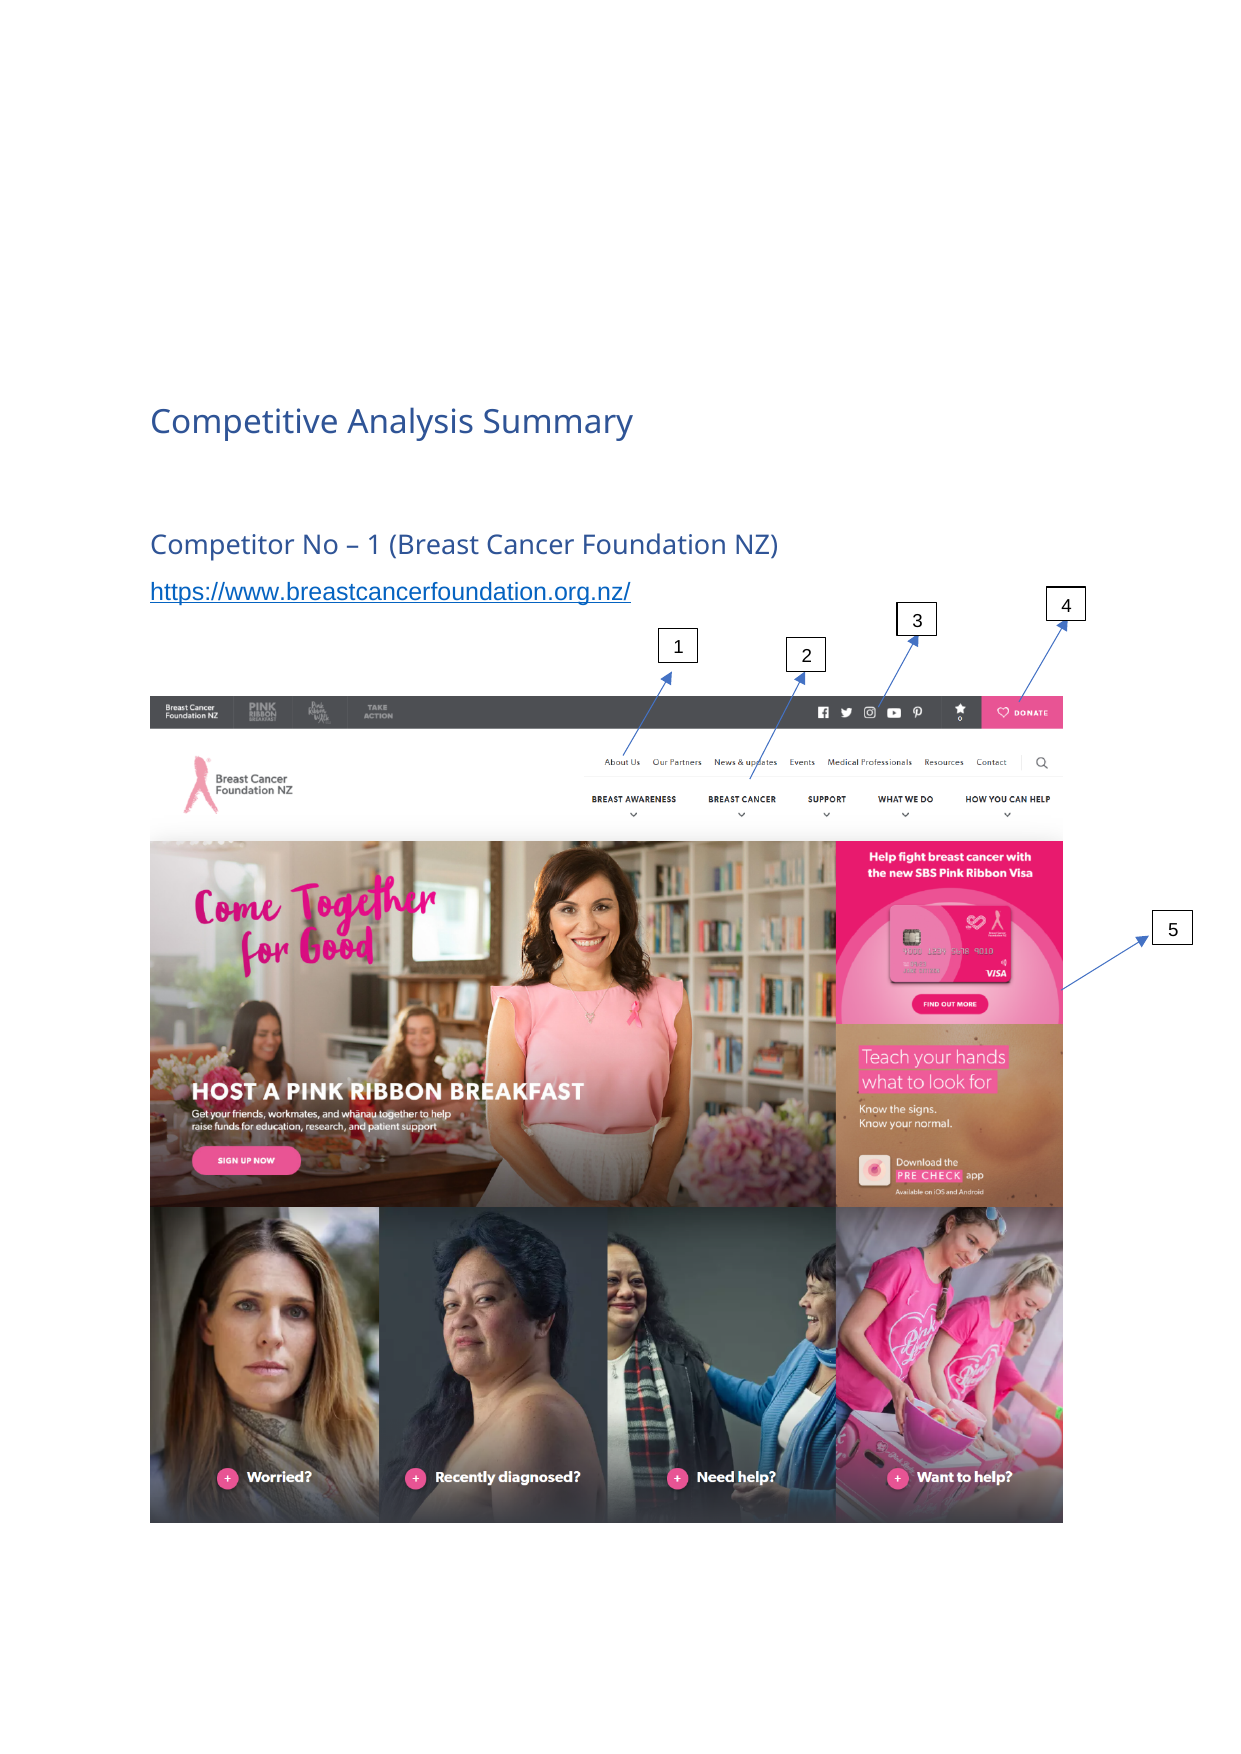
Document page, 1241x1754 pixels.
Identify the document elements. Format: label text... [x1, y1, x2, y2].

picture [150, 696, 1063, 1523]
text Competitor No – 1 (Breast Cancer Foundation NZ) https://www.breastcancerfoundation.org.nz/ [150, 525, 1090, 605]
subtitle Competitive Analysis Summary [150, 397, 1090, 443]
